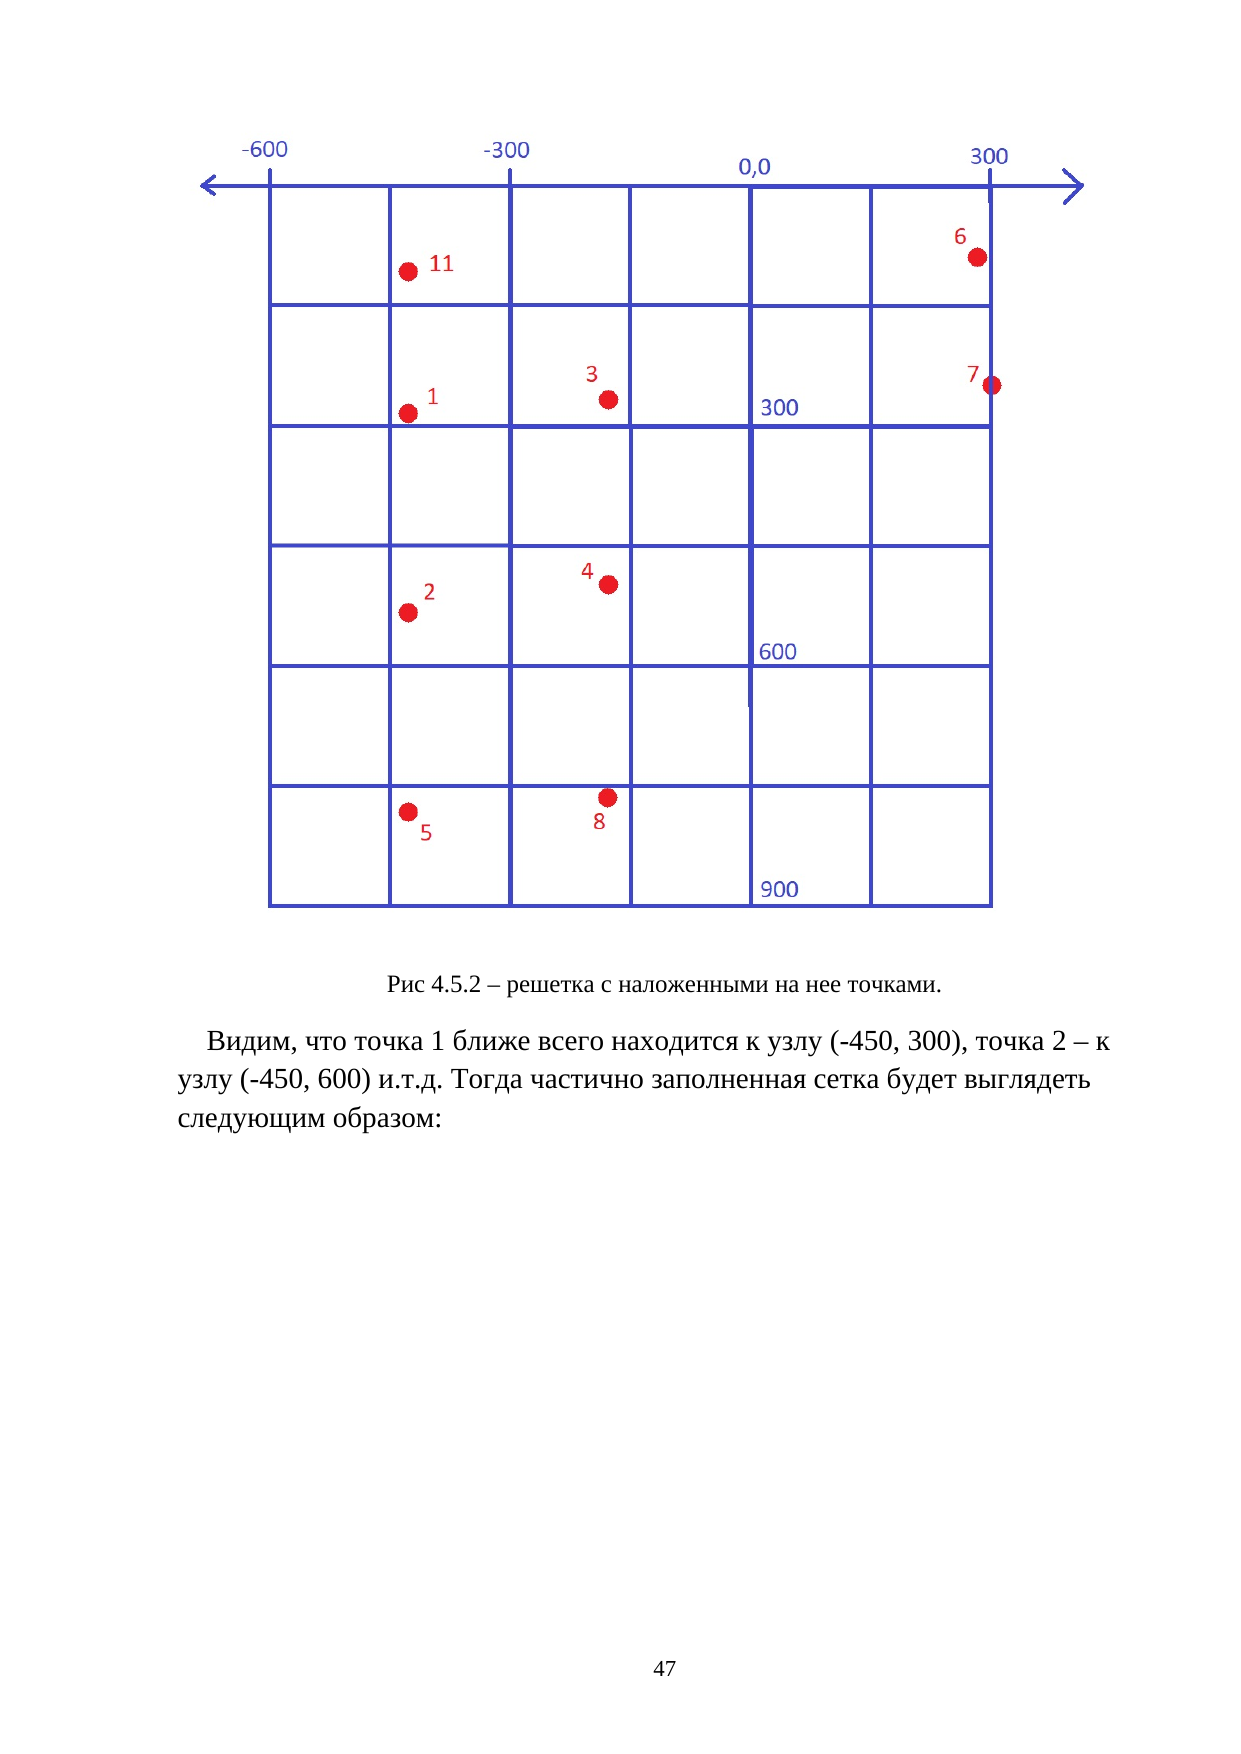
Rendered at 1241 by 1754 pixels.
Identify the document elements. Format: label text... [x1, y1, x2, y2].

text Рис 4.5.2 – решетка с наложенными на нее точками. [177, 965, 1152, 998]
picture [177, 118, 1152, 965]
text Видим, что точка 1 ближе всего находится к узлу (-450, 300), точка 2 – к узлу (-450, 600) и.т.д. Тогда частично заполненная сетка будет выглядеть следующим образом: [177, 1023, 1152, 1133]
